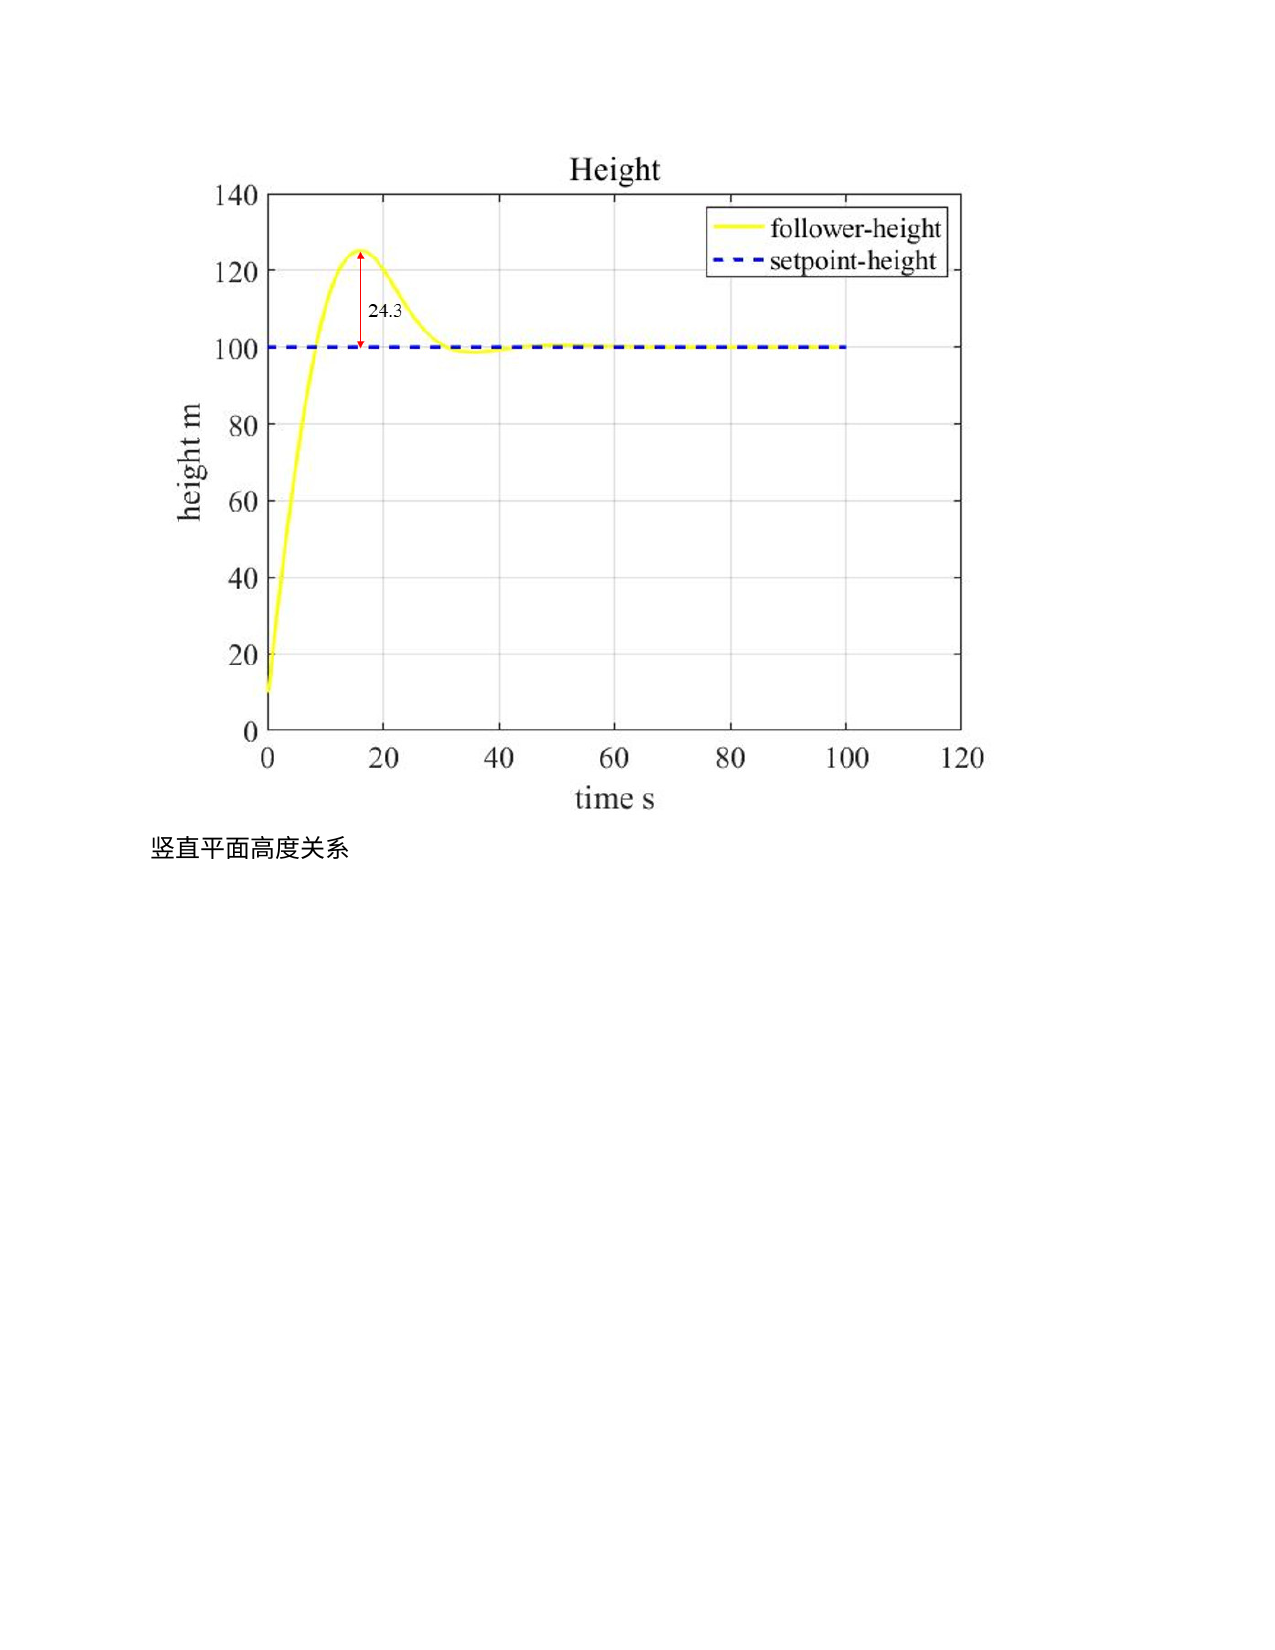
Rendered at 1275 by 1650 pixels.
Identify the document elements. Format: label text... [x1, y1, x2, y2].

picture [168, 150, 1044, 815]
text 竖直平面高度关系 [150, 835, 1125, 864]
